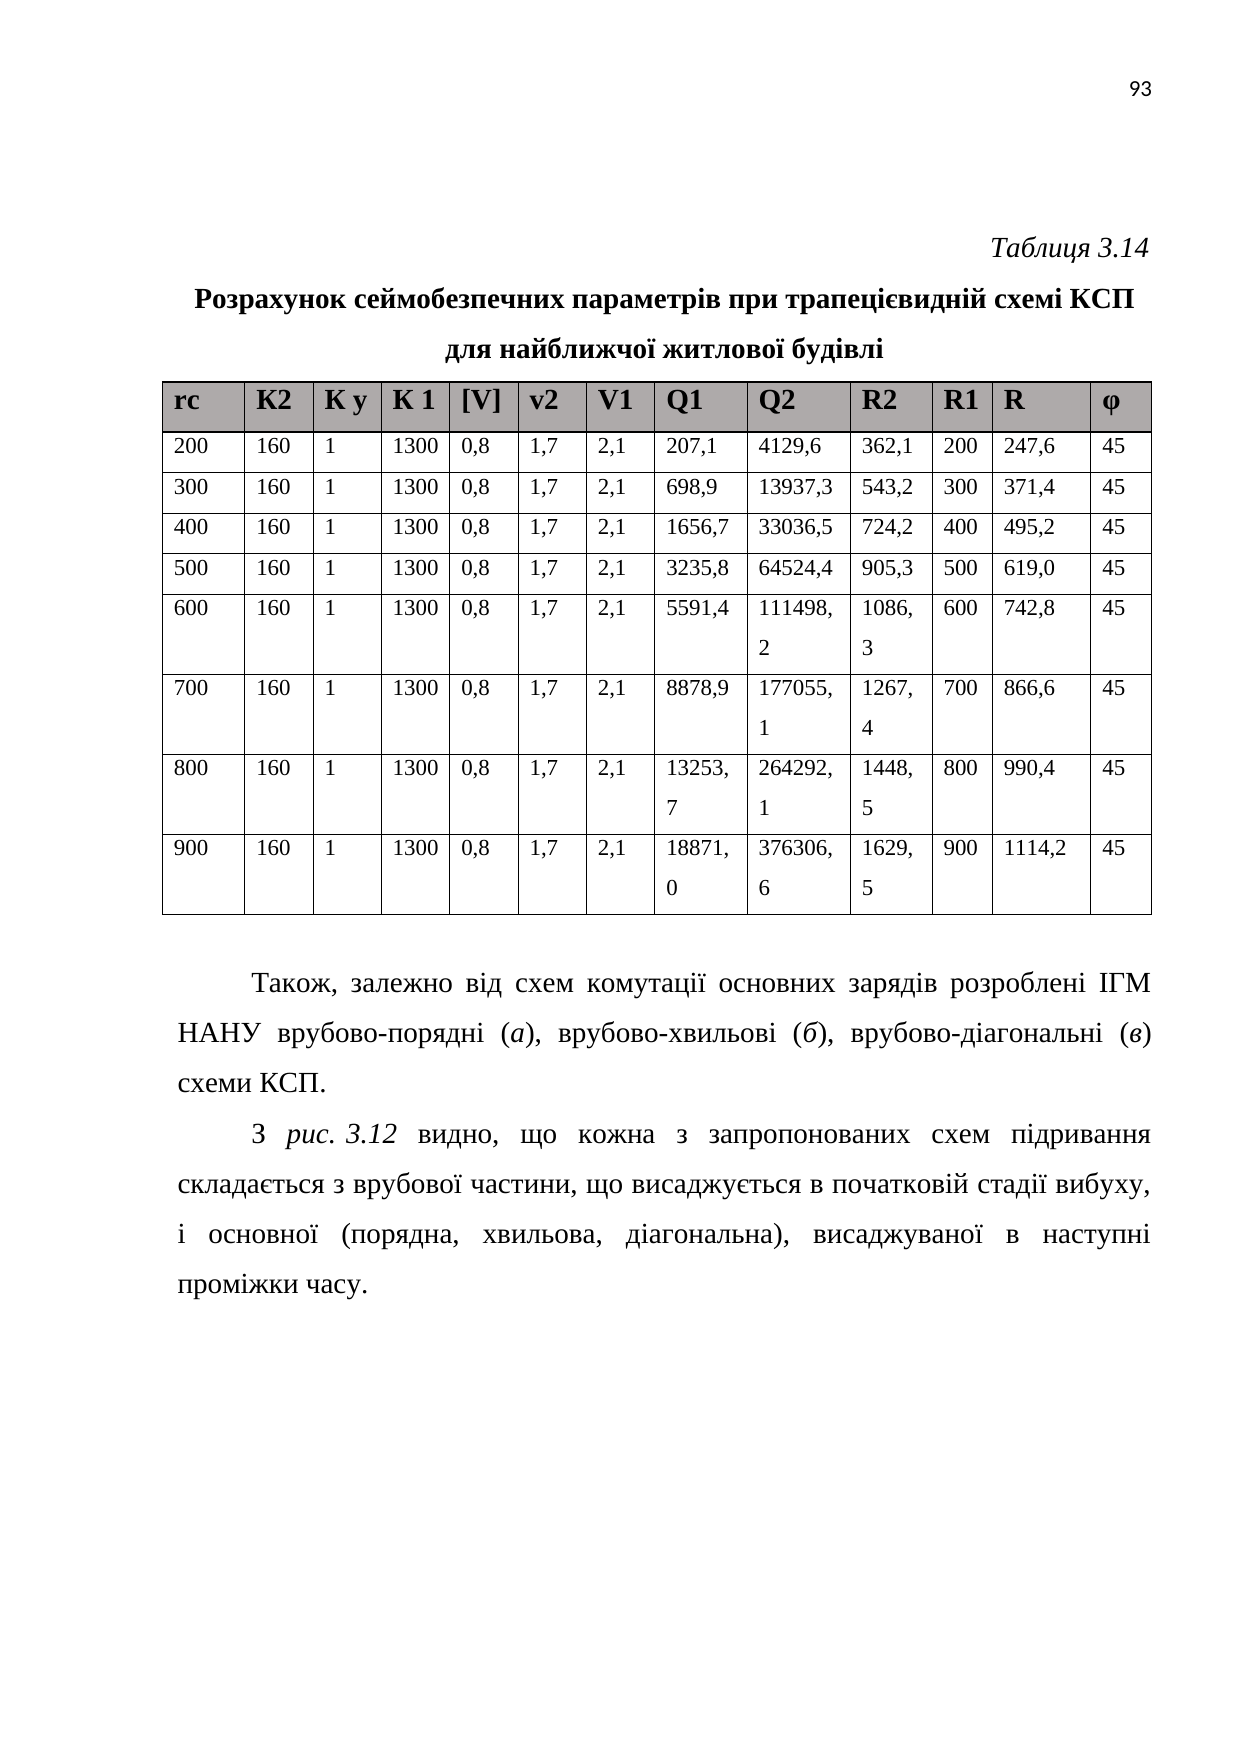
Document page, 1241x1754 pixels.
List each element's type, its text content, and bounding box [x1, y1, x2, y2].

table_cell 3235,8 [655, 554, 747, 593]
table_cell 2,1 [587, 755, 654, 833]
table_header К2 [245, 383, 313, 431]
table_cell 1 [314, 514, 381, 553]
table_cell 45 [1091, 755, 1151, 833]
table_header V1 [587, 383, 654, 431]
table_cell 1 [314, 473, 381, 512]
table_cell 2,1 [587, 473, 654, 512]
table_cell 1,7 [519, 554, 586, 593]
table_cell 1 [314, 675, 381, 753]
table_header К 1 [382, 383, 449, 431]
table_cell 177055,1 [748, 675, 850, 753]
table_header R1 [933, 383, 992, 431]
table_cell 1267,4 [851, 675, 932, 753]
table_cell 500 [933, 554, 992, 593]
table_cell 1 [314, 755, 381, 833]
table_cell 1,7 [519, 514, 586, 553]
table_cell 500 [163, 554, 244, 593]
table_cell 1300 [382, 755, 449, 833]
table_cell 2,1 [587, 433, 654, 472]
table_cell 600 [163, 595, 244, 673]
table_cell 1300 [382, 554, 449, 593]
table_header rc [163, 383, 244, 431]
table_cell 160 [245, 554, 313, 593]
table_cell 4129,6 [748, 433, 850, 472]
table_cell 362,1 [851, 433, 932, 472]
table_cell 1300 [382, 473, 449, 512]
table_cell 300 [163, 473, 244, 512]
table_cell 200 [933, 433, 992, 472]
table_cell 400 [163, 514, 244, 553]
table_cell 1 [314, 433, 381, 472]
text З рис. 3.12 видно, що кожна з запропонованих схем підривання складається з врубової частини, що висаджується в початковій стадії вибуху, і основної (порядна, хвильова, діагональна), висаджуваної в наступні проміжки часу. [177, 1116, 1152, 1300]
table_cell 0,8 [450, 433, 518, 472]
table_cell 1300 [382, 595, 449, 673]
table_cell 0,8 [450, 755, 518, 833]
table_cell 1 [314, 595, 381, 673]
table_cell 160 [245, 595, 313, 673]
table_header Q1 [655, 383, 747, 431]
table_cell 400 [933, 514, 992, 553]
table_cell 45 [1091, 554, 1151, 593]
table_cell 495,2 [993, 514, 1090, 553]
table_cell 200 [163, 433, 244, 472]
table_cell 2,1 [587, 595, 654, 673]
table_cell 160 [245, 835, 313, 913]
table_cell 1 [314, 554, 381, 593]
table_cell 1448,5 [851, 755, 932, 833]
table_cell 111498,2 [748, 595, 850, 673]
table_header R2 [851, 383, 932, 431]
table_cell 2,1 [587, 554, 654, 593]
table_cell 371,4 [993, 473, 1090, 512]
table_cell 160 [245, 473, 313, 512]
table_cell 700 [163, 675, 244, 753]
table_cell 13937,3 [748, 473, 850, 512]
table_cell 800 [163, 755, 244, 833]
table_cell 45 [1091, 675, 1151, 753]
table_header Q2 [748, 383, 850, 431]
table_cell 160 [245, 514, 313, 553]
table_cell 45 [1091, 514, 1151, 553]
table_cell 160 [245, 675, 313, 753]
text Розрахунок сеймобезпечних параметрів при трапецієвидній схемі КСП для найближчої житлової будівлі [177, 281, 1152, 364]
table_cell 1 [314, 835, 381, 913]
table_cell 300 [933, 473, 992, 512]
table_cell 1,7 [519, 433, 586, 472]
table_cell 33036,5 [748, 514, 850, 553]
table_cell 1,7 [519, 835, 586, 913]
table_cell 543,2 [851, 473, 932, 512]
table_cell 207,1 [655, 433, 747, 472]
table_header К у [314, 383, 381, 431]
table_cell 1,7 [519, 675, 586, 753]
table_cell 1300 [382, 514, 449, 553]
table_cell 45 [1091, 433, 1151, 472]
table_cell 990,4 [993, 755, 1090, 833]
text Також, залежно від схем комутації основних зарядів розроблені ІГМ НАНУ врубово-порядні (а), врубово-хвильові (б), врубово-діагональні (в) схеми КСП. [177, 965, 1152, 1099]
table_cell 2,1 [587, 675, 654, 753]
table_header φ [1091, 383, 1151, 431]
table_cell 5591,4 [655, 595, 747, 673]
table_cell 1656,7 [655, 514, 747, 553]
table_cell 0,8 [450, 554, 518, 593]
table_cell 160 [245, 755, 313, 833]
table_cell 160 [245, 433, 313, 472]
table_cell 742,8 [993, 595, 1090, 673]
table_cell 698,9 [655, 473, 747, 512]
table_cell 2,1 [587, 835, 654, 913]
table_cell 600 [933, 595, 992, 673]
table_cell 264292,1 [748, 755, 850, 833]
table_cell 1114,2 [993, 835, 1090, 913]
table_header v2 [519, 383, 586, 431]
table_cell 0,8 [450, 675, 518, 753]
table_cell 800 [933, 755, 992, 833]
table_cell 1629,5 [851, 835, 932, 913]
table_cell 13253,7 [655, 755, 747, 833]
table_cell 376306,6 [748, 835, 850, 913]
table_cell 45 [1091, 835, 1151, 913]
table_cell 619,0 [993, 554, 1090, 593]
table_cell 1,7 [519, 755, 586, 833]
table_cell 0,8 [450, 514, 518, 553]
table_cell 866,6 [993, 675, 1090, 753]
table_cell 1,7 [519, 473, 586, 512]
table_cell 724,2 [851, 514, 932, 553]
table_cell 905,3 [851, 554, 932, 593]
table_cell 64524,4 [748, 554, 850, 593]
table_cell 0,8 [450, 835, 518, 913]
table_cell 8878,9 [655, 675, 747, 753]
table_cell 1,7 [519, 595, 586, 673]
table_cell 0,8 [450, 473, 518, 512]
table_cell 0,8 [450, 595, 518, 673]
table_cell 45 [1091, 473, 1151, 512]
table_cell 1300 [382, 835, 449, 913]
text Таблиця 3.14 [177, 230, 1152, 264]
table_header [V] [450, 383, 518, 431]
table_cell 900 [163, 835, 244, 913]
table_cell 700 [933, 675, 992, 753]
table_cell 1086,3 [851, 595, 932, 673]
table_cell 18871,0 [655, 835, 747, 913]
table_header R [993, 383, 1090, 431]
table_cell 1300 [382, 675, 449, 753]
table_cell 45 [1091, 595, 1151, 673]
table_cell 1300 [382, 433, 449, 472]
table_cell 2,1 [587, 514, 654, 553]
table_cell 900 [933, 835, 992, 913]
table_cell 247,6 [993, 433, 1090, 472]
